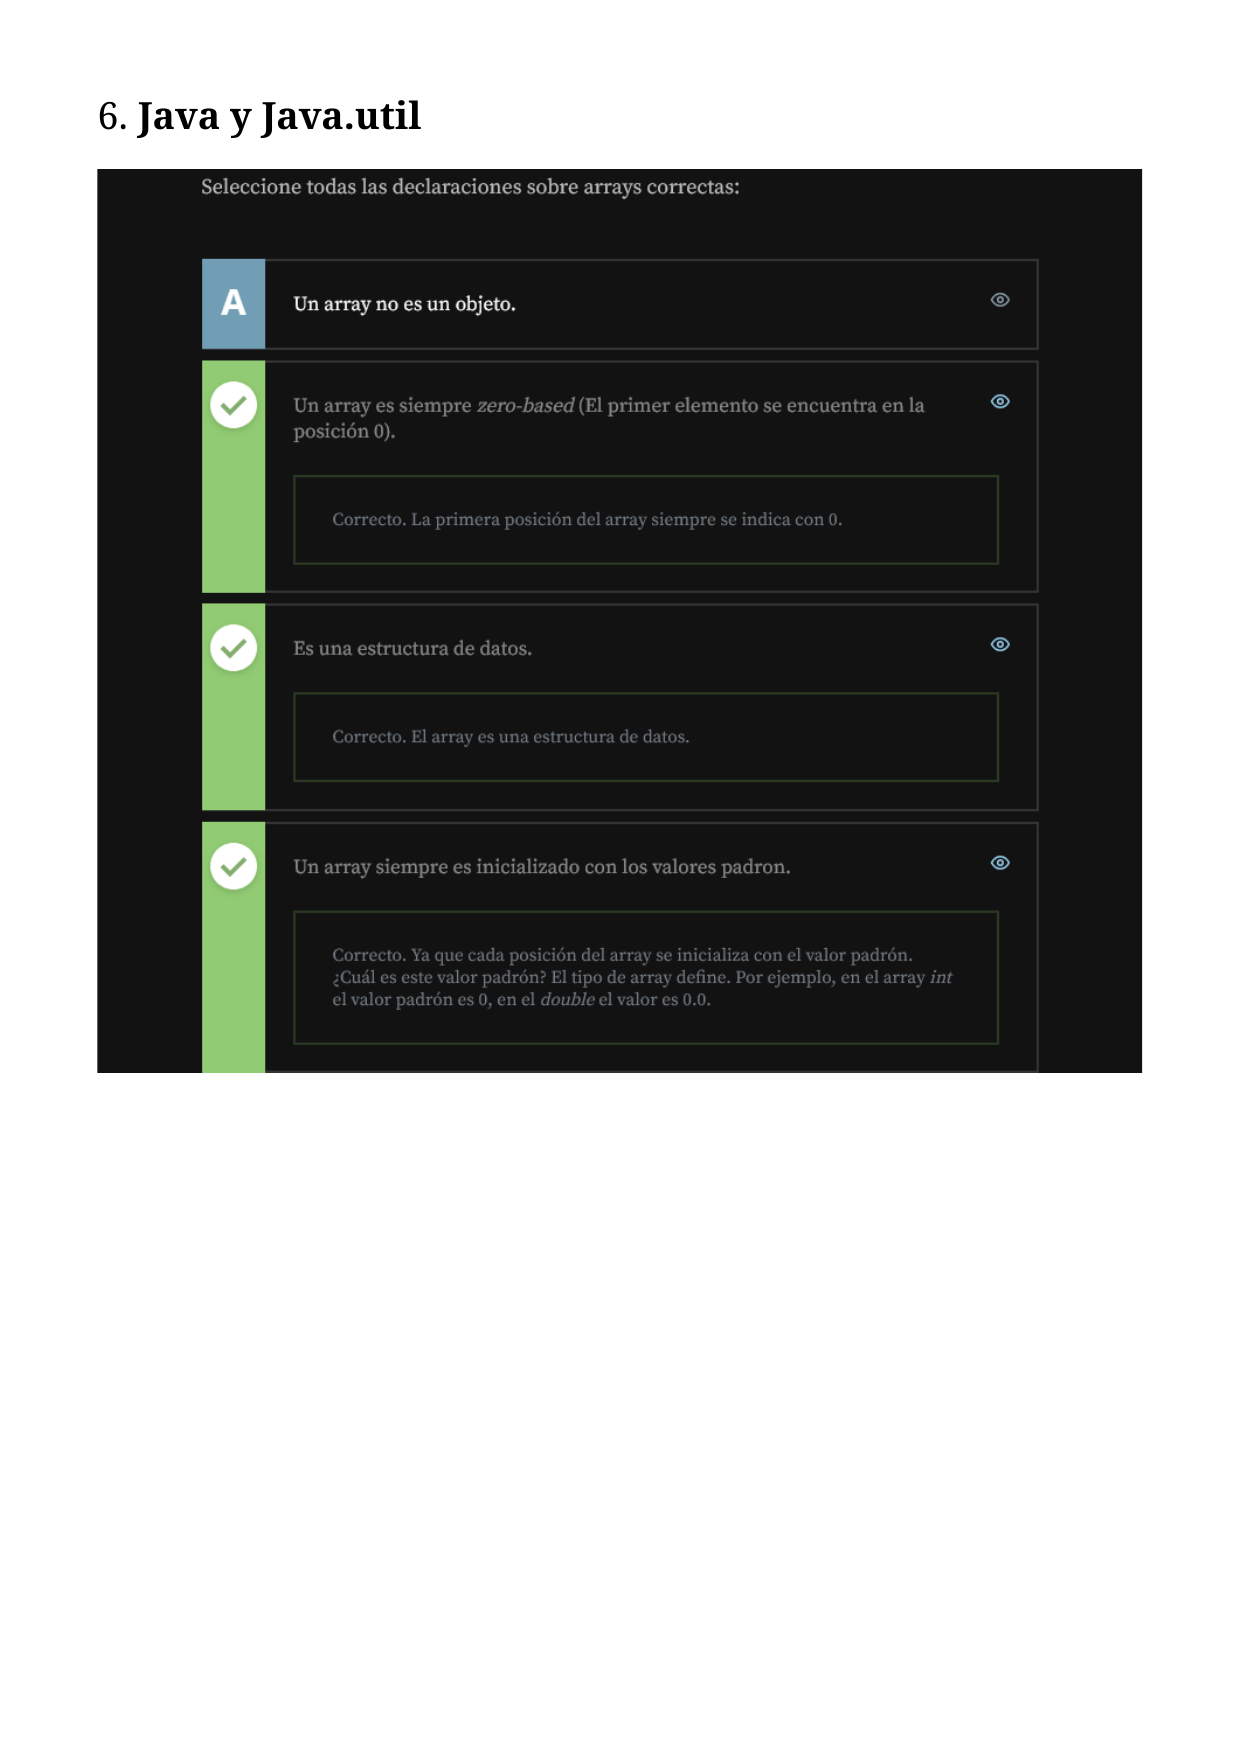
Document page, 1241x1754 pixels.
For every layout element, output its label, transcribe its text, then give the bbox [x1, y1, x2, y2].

picture [97, 169, 1143, 1073]
subtitle Java y Java.util [97, 89, 1143, 140]
